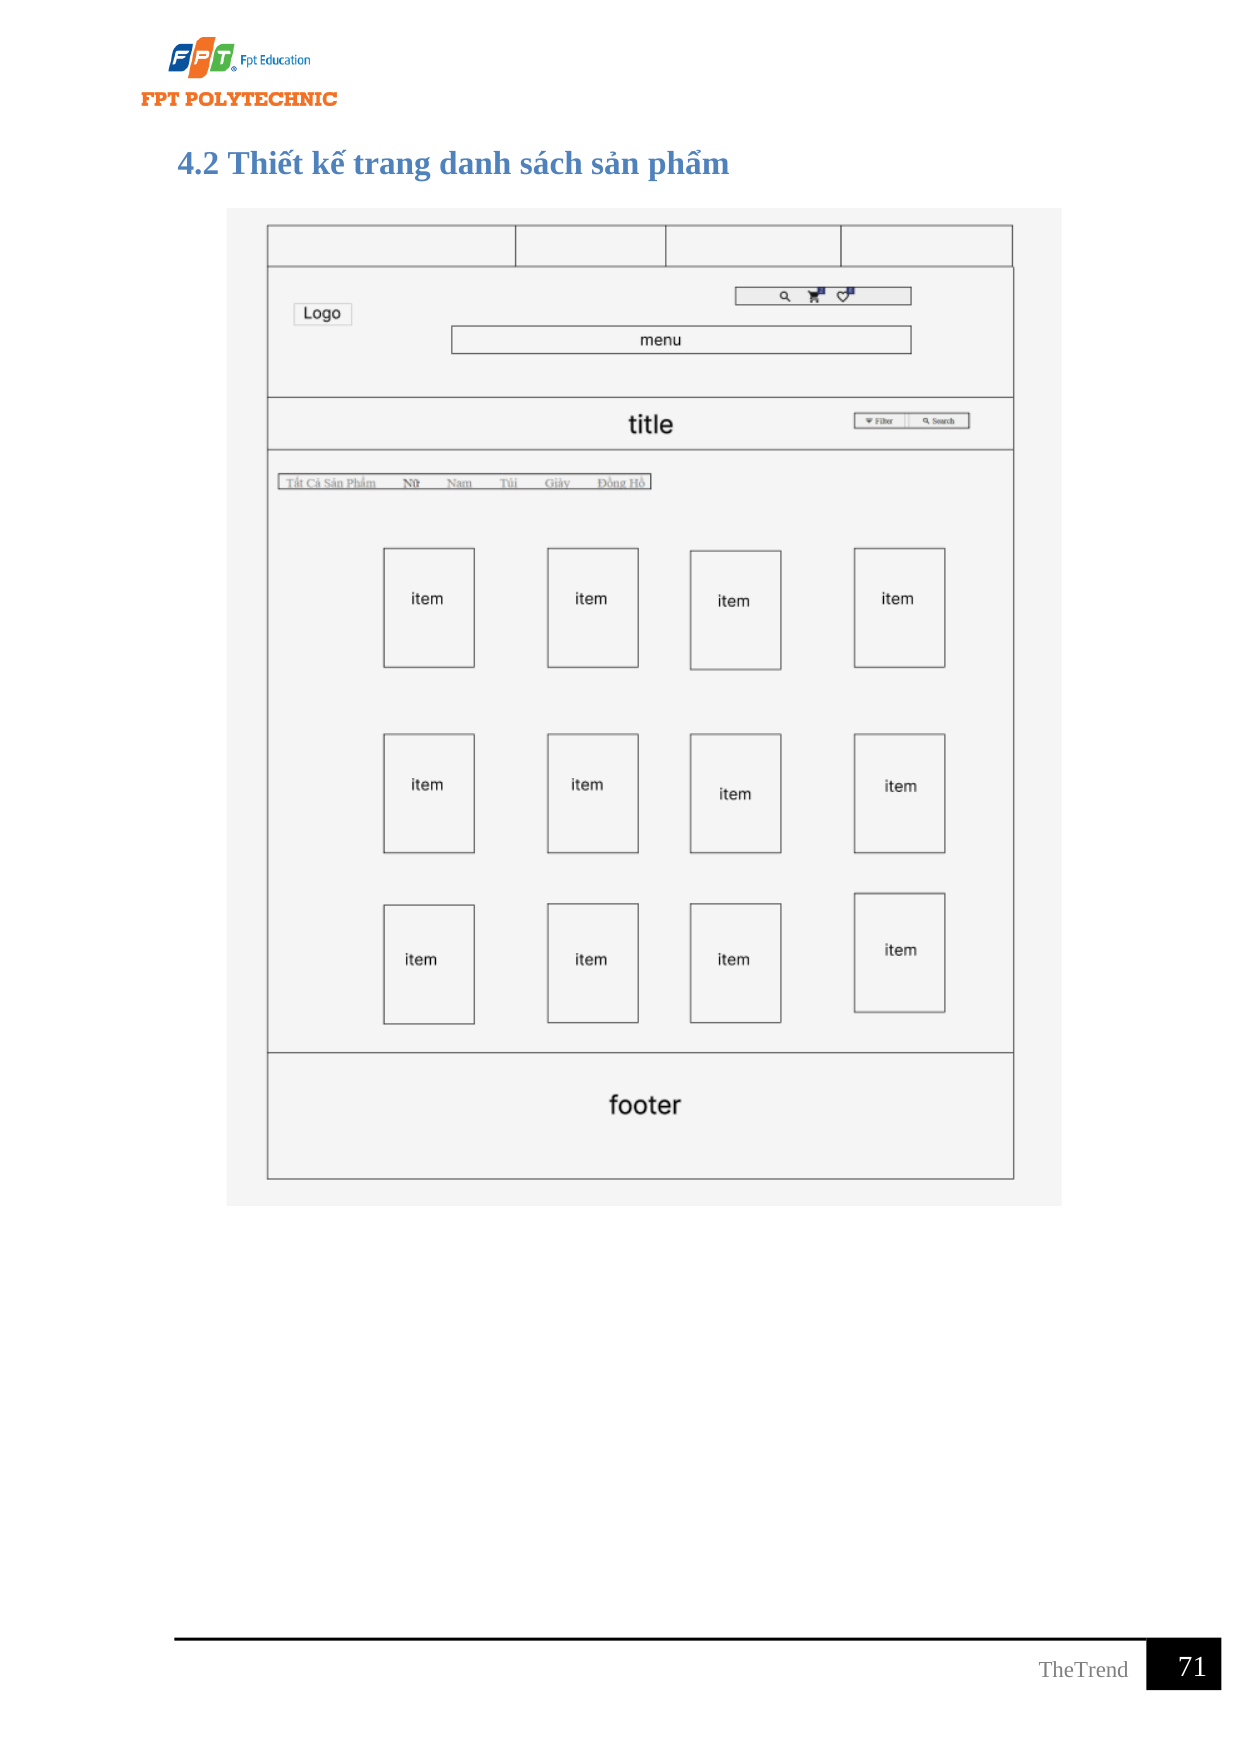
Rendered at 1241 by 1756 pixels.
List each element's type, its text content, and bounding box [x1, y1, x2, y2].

subtitle Thiết kế trang danh sách sản phẩm [177, 143, 1146, 182]
picture [226, 208, 1062, 1206]
picture [141, 37, 337, 106]
